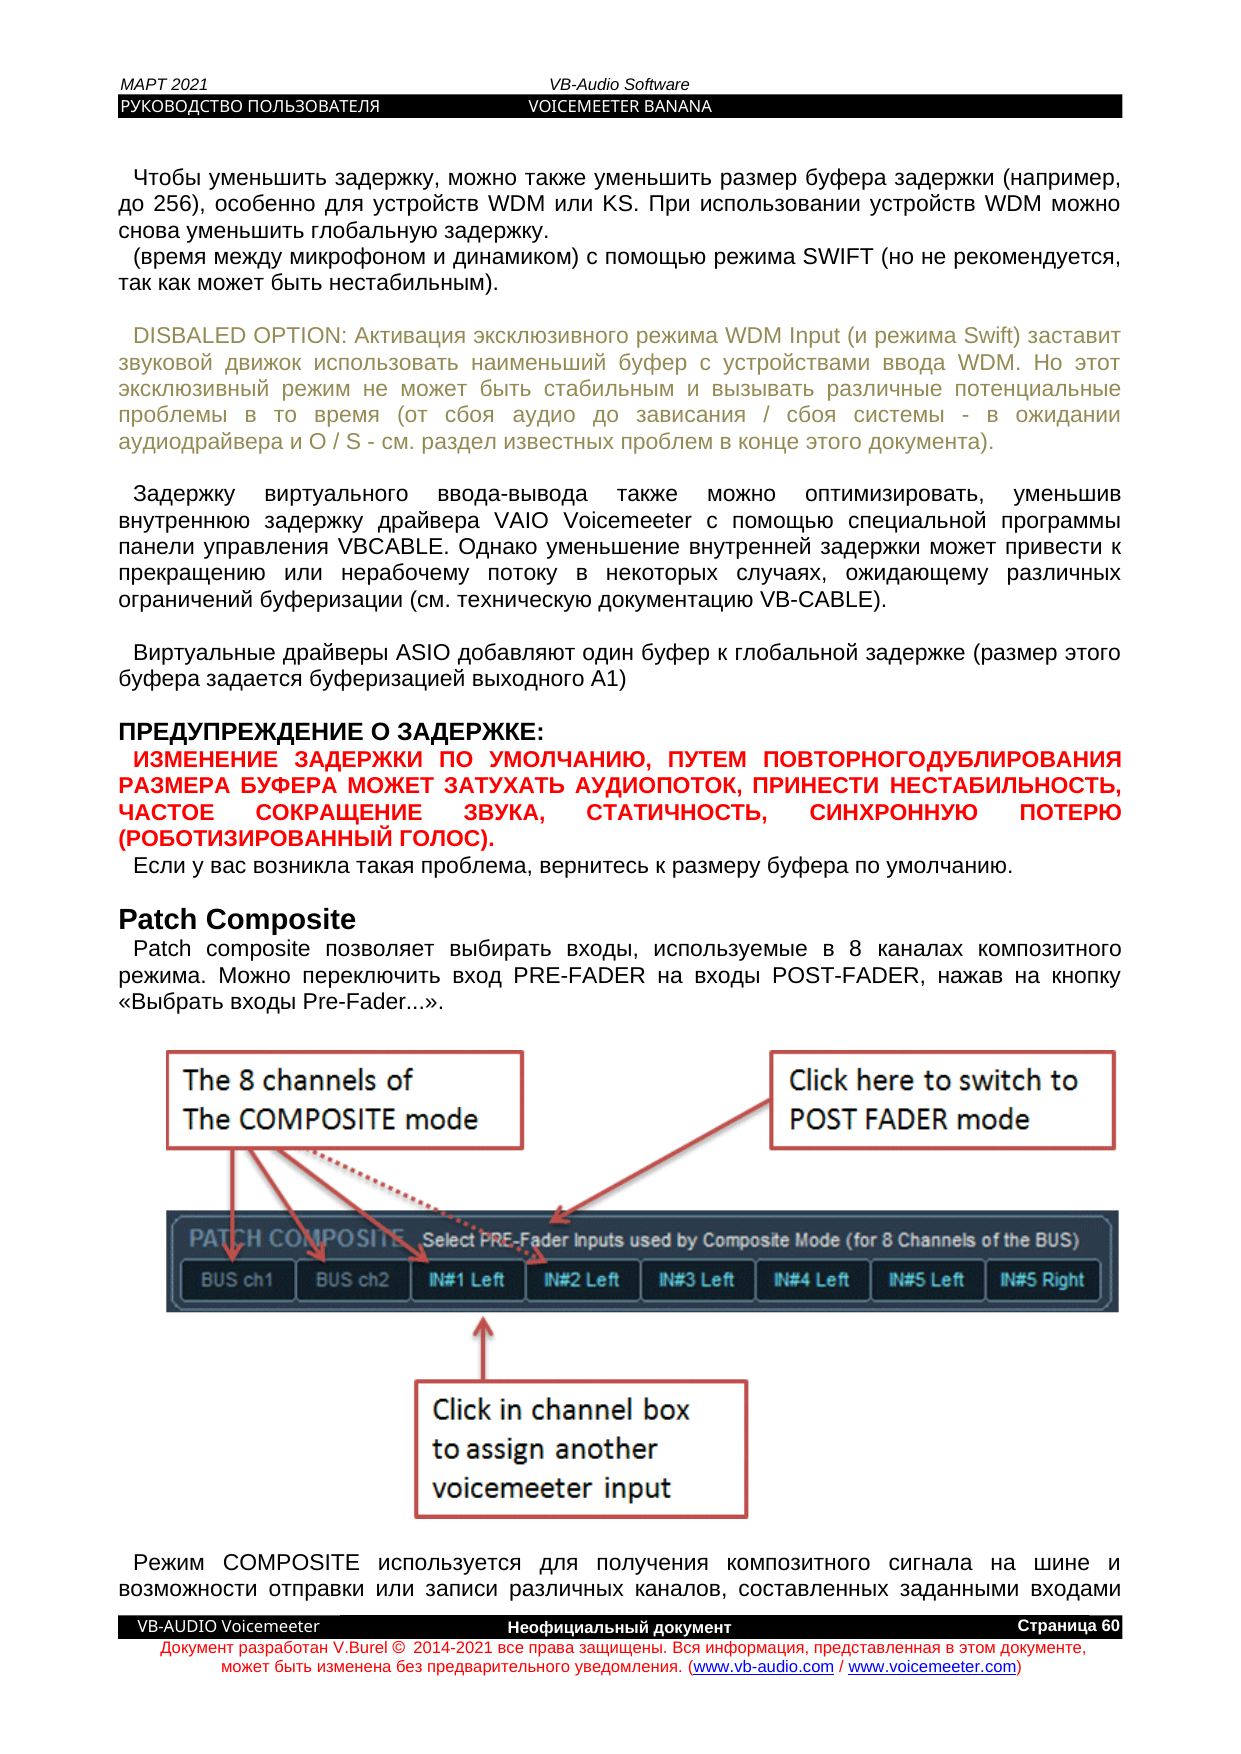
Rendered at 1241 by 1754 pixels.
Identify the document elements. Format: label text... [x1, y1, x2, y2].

text Задержку виртуального ввода-вывода также можно оптимизировать, уменьшив внутреннюю задержку драйвера VAIO Voicemeeter с помощью специальной программы панели управления VBCABLE. Однако уменьшение внутренней задержки может привести к прекращению или нерабочему потоку в некоторых случаях, ожидающему различных ограничений буферизации (см. техническую документацию VB-CABLE). [118, 480, 1122, 612]
subtitle ИЗМЕНЕНИЕ ЗАДЕРЖКИ ПО УМОЛЧАНИЮ, ПУТЕМ ПОВТОРНОГОДУБЛИРОВАНИЯ РАЗМЕРА БУФЕРА МОЖЕТ ЗАТУХАТЬ АУДИОПОТОК, ПРИНЕСТИ НЕСТАБИЛЬНОСТЬ, ЧАСТОЕ СОКРАЩЕНИЕ ЗВУКА, СТАТИЧНОСТЬ, СИНХРОННУЮ ПОТЕРЮ (РОБОТИЗИРОВАННЫЙ ГОЛОС). [118, 746, 1122, 852]
text Если у вас возникла такая проблема, вернитесь к размеру буфера по умолчанию. [118, 852, 1122, 878]
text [118, 1549, 1122, 1602]
subtitle ПРЕДУПРЕЖДЕНИЕ О ЗАДЕРЖКЕ: [118, 717, 1122, 746]
text Виртуальные драйверы ASIO добавляют один буфер к глобальной задержке (размер этого буфера задается буферизацией выходного A1) [118, 638, 1122, 691]
subtitle Patch Composite [118, 902, 1122, 935]
text (время между микрофоном и динамиком) с помощью режима SWIFT (но не рекомендуется, так как может быть нестабильным). [118, 243, 1122, 296]
text Patch composite позволяет выбирать входы, используемые в 8 каналах композитного режима. Можно переключить вход PRE-FADER на входы POST-FADER, нажав на кнопку «Выбрать входы Pre-Fader...». [118, 935, 1122, 1014]
text Чтобы уменьшить задержку, можно также уменьшить размер буфера задержки (например, до 256), особенно для устройств WDM или KS. При использовании устройств WDM можно снова уменьшить глобальную задержку. [118, 164, 1122, 243]
picture [166, 1050, 1119, 1519]
text DISBALED OPTION: Активация эксклюзивного режима WDM Input (и режима Swift) заставит звуковой движок использовать наименьший буфер с устройствами ввода WDM. Но этот эксклюзивный режим не может быть стабильным и вызывать различные потенциальные проблемы в то время (от сбоя аудио до зависания / сбоя системы - в ожидании аудиодрайвера и O / S - см. раздел известных проблем в конце этого документа). [118, 322, 1122, 454]
